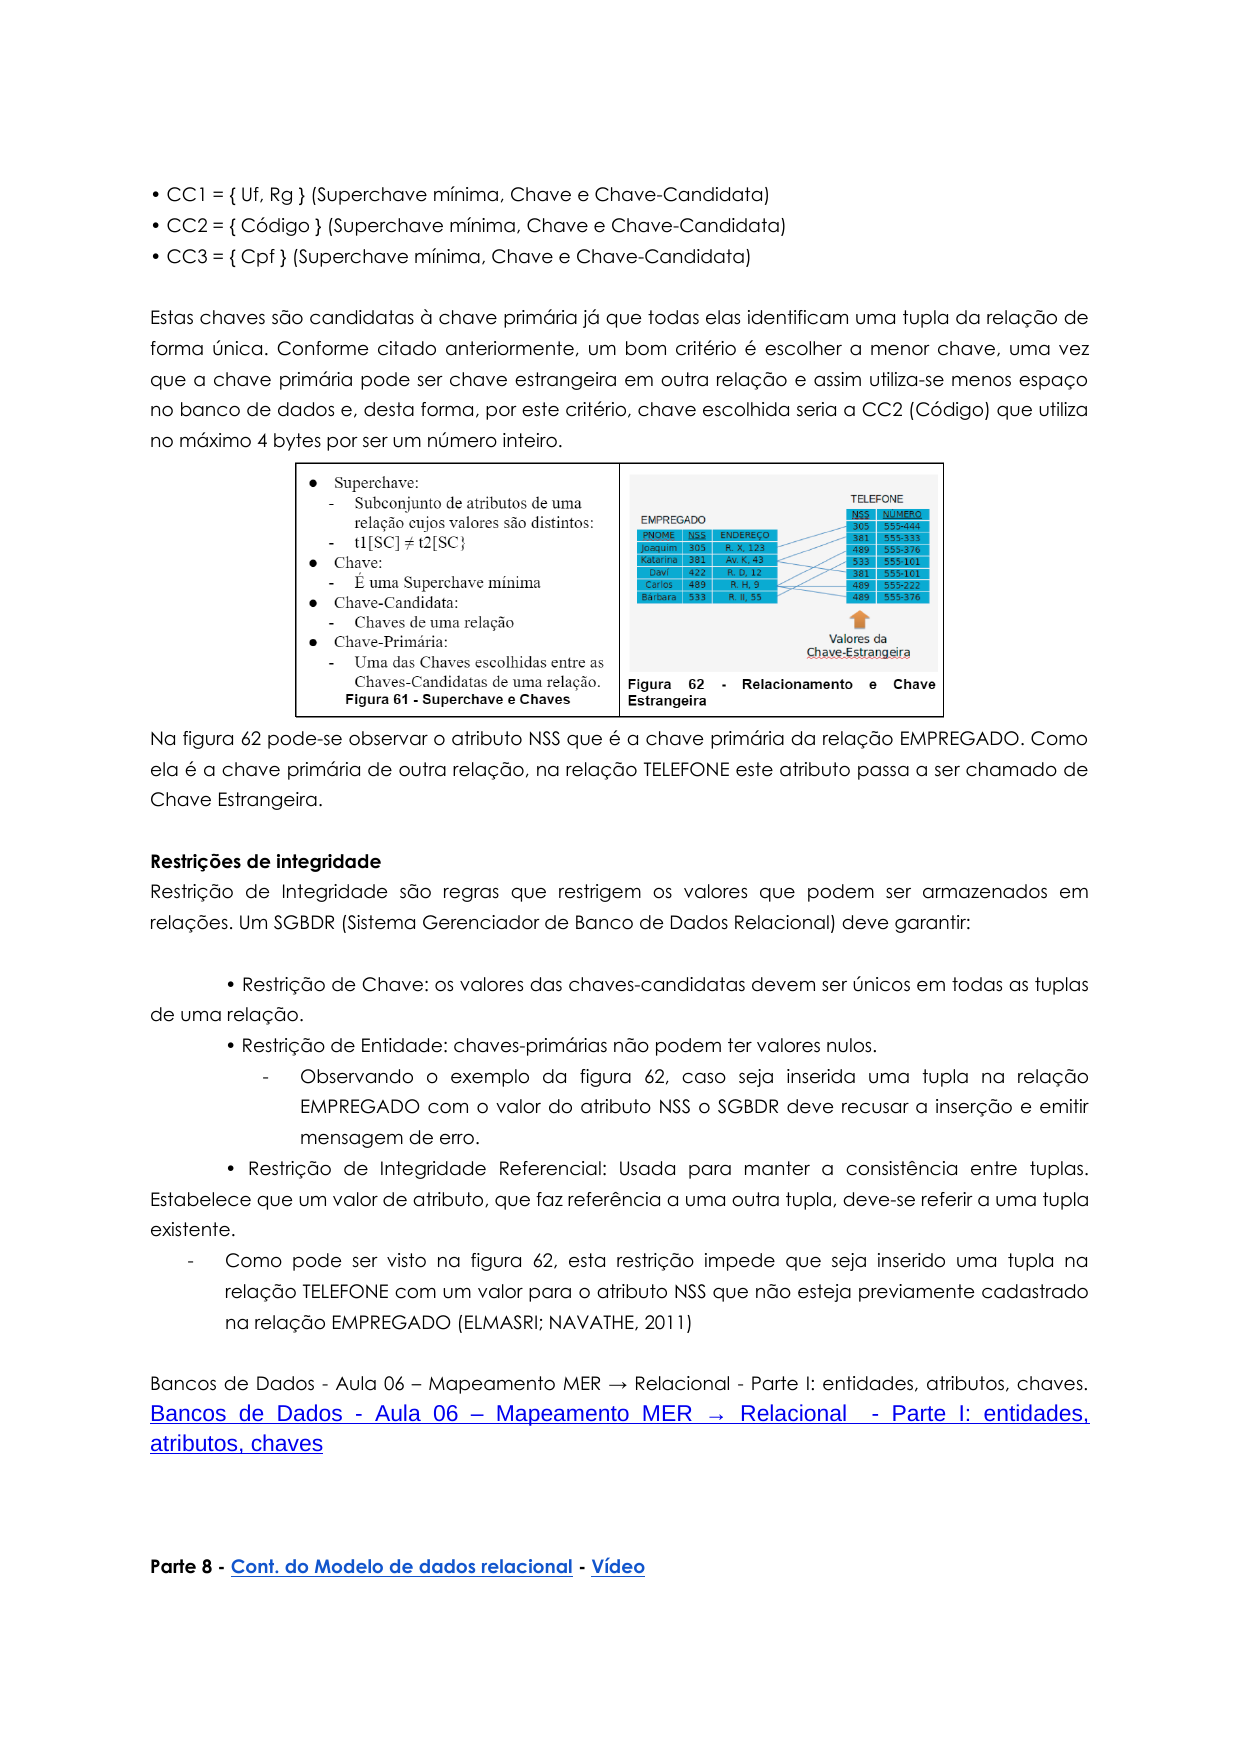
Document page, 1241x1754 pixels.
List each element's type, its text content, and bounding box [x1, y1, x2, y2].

text • Restrição de Chave: os valores das chaves-candidatas devem ser únicos em todas as tuplas de uma relação. [150, 970, 1090, 1027]
text Na figura 62 pode-se observar o atributo NSS que é a chave primária da relação EMPREGADO. Como ela é a chave primária de outra relação, na relação TELEFONE este atributo passa a ser chamado de Chave Estrangeira. [150, 724, 1090, 812]
text Parte 8 - Cont. do Modelo de dados relacional - Vídeo [150, 1553, 1090, 1579]
list Como pode ser visto na figura 62, esta restrição impede que seja inserido uma tupla na relação TELEFONE com um valor para o atributo NSS que não esteja previamente cadastrado na relação EMPREGADO (ELMASRI; NAVATHE, 2011) [187, 1247, 1090, 1335]
text • CC3 = { Cpf } (Superchave mínima, Chave e Chave-Candidata) [150, 242, 1090, 269]
text • Restrição de Integridade Referencial: Usada para manter a consistência entre tuplas. Estabelece que um valor de atributo, que faz referência a uma outra tupla, deve-se referir a uma tupla existente. [150, 1154, 1090, 1243]
text Restrições de integridade [150, 847, 1090, 874]
list Observando o exemplo da figura 62, caso seja inserida uma tupla na relação EMPREGADO com o valor do atributo NSS o SGBDR deve recusar a inserção e emitir mensagem de erro. [262, 1062, 1090, 1150]
text Bancos de Dados - Aula 06 – Mapeamento MER → Relacional - Parte I: entidades, atributos, chaves. Bancos de Dados - Aula 06 – Mapeamento MER → Relacional - Parte I: entidades, atributos, chaves [150, 1424, 1090, 1457]
text • Restrição de Entidade: chaves-primárias não podem ter valores nulos. [150, 1031, 1090, 1058]
text • CC1 = { Uf, Rg } (Superchave mínima, Chave e Chave-Candidata) [150, 181, 1090, 207]
text • CC2 = { Código } (Superchave mínima, Chave e Chave-Candidata) [150, 211, 1090, 238]
text Restrição de Integridade são regras que restrigem os valores que podem ser armazenados em relações. Um SGBDR (Sistema Gerenciador de Banco de Dados Relacional) deve garantir: [150, 878, 1090, 935]
text Bancos de Dados - Aula 06 – Mapeamento MER → Relacional - Parte I: entidades, atributos, chaves. Bancos de Dados - Aula 06 – Mapeamento MER → Relacional - Parte I: entidades, atributos, chaves [150, 1369, 1090, 1423]
picture [291, 457, 949, 721]
text Estas chaves são candidatas à chave primária já que todas elas identificam uma tupla da relação de forma única. Conforme citado anteriormente, um bom critério é escolher a menor chave, uma vez que a chave primária pode ser chave estrangeira em outra relação e assim utiliza-se menos espaço no banco de dados e, desta forma, por este critério, chave escolhida seria a CC2 (Código) que utiliza no máximo 4 bytes por ser um número inteiro. [150, 304, 1090, 453]
